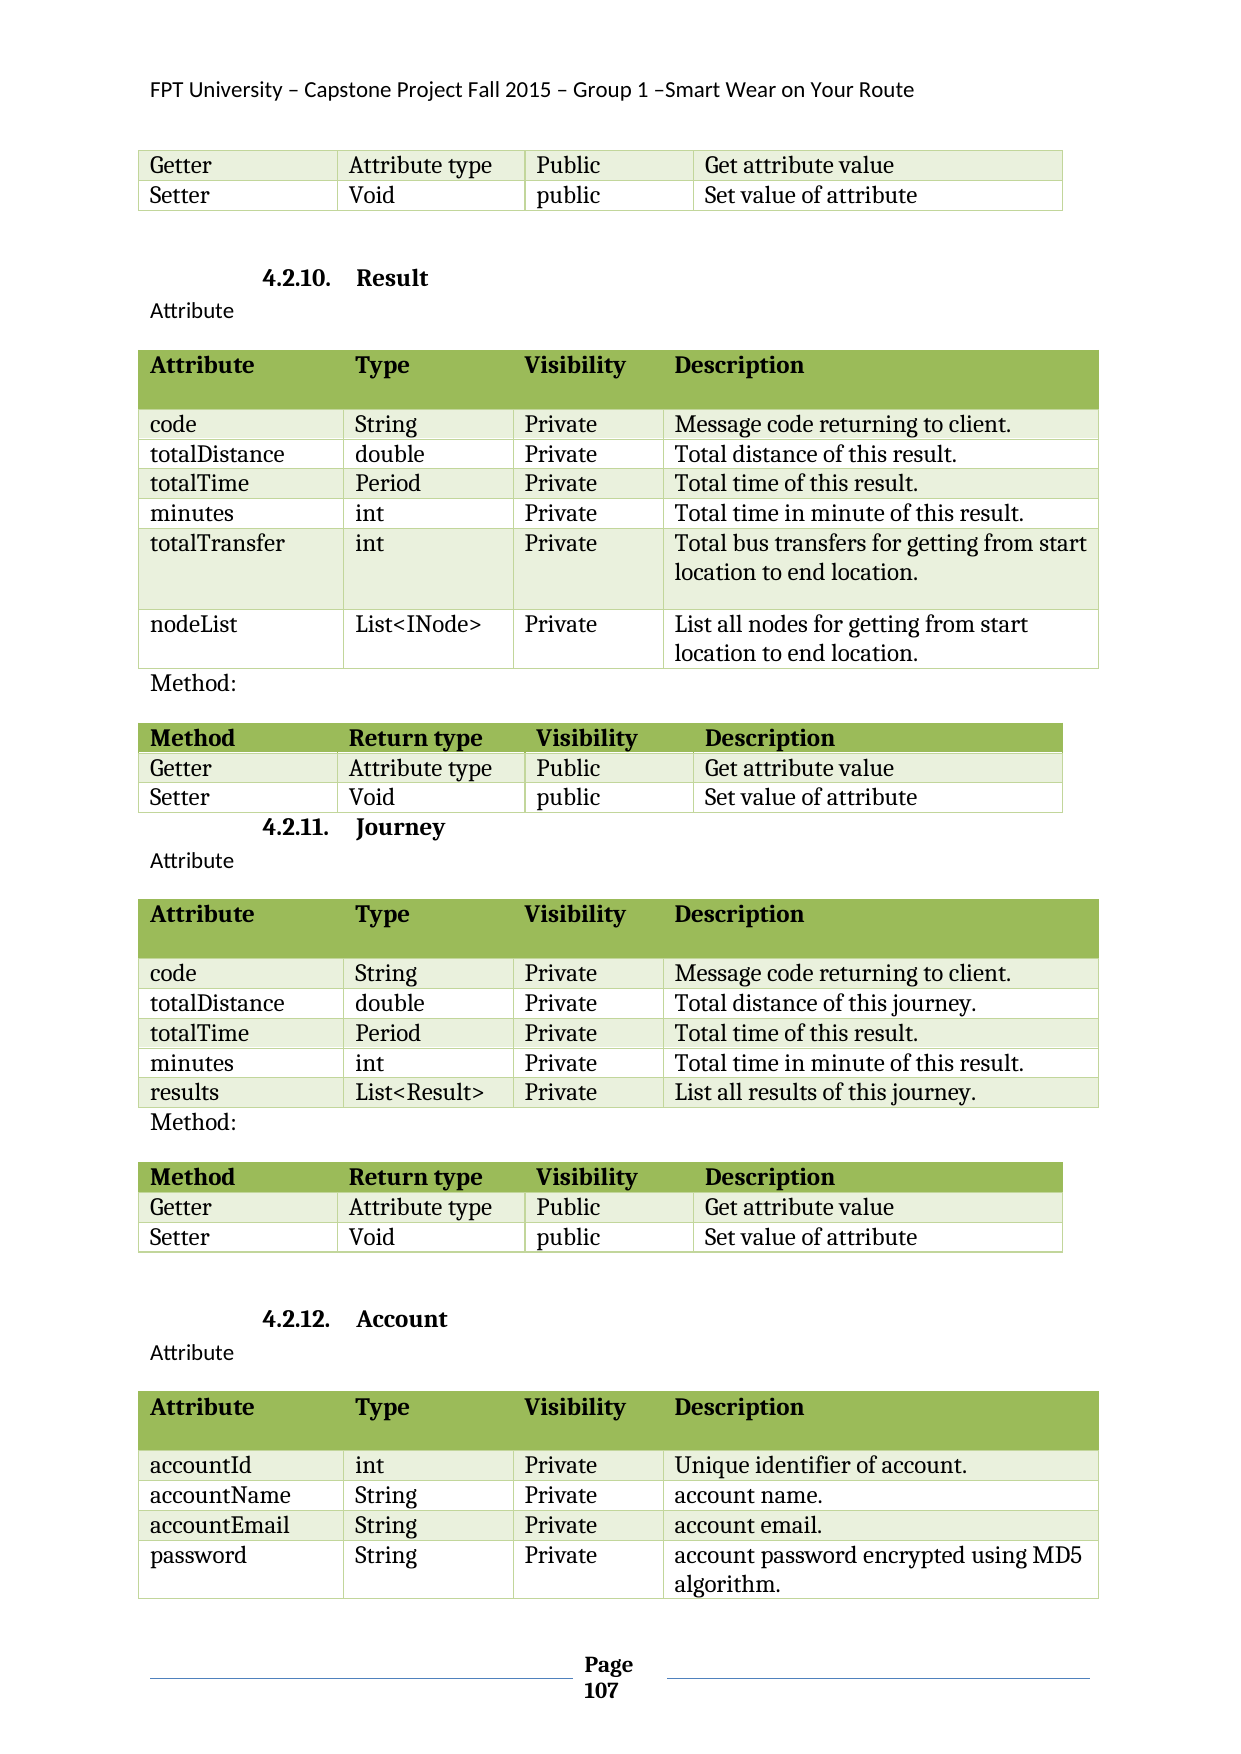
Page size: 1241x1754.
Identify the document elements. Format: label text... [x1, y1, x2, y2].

table_cell Private [514, 1541, 663, 1598]
table_cell String [344, 1541, 513, 1598]
table_cell account name. [664, 1481, 1098, 1510]
text Method: [150, 1108, 1090, 1137]
table_cell String [344, 1511, 513, 1540]
table_cell Get attribute value [694, 754, 1062, 782]
table_header Visibility [514, 900, 663, 958]
table_cell Setter [139, 181, 337, 209]
table_cell Set value of attribute [694, 181, 1062, 209]
table_cell Total distance of this journey. [664, 989, 1098, 1018]
table_cell Private [514, 1451, 663, 1480]
table_header Description [664, 351, 1098, 409]
table_header Method [139, 724, 337, 752]
table_cell totalTransfer [139, 529, 343, 609]
table_cell Setter [139, 1223, 337, 1251]
table_cell Setter [139, 783, 337, 812]
table_cell Get attribute value [694, 1193, 1062, 1222]
table_cell password [139, 1541, 343, 1598]
text Attribute [150, 1338, 1090, 1366]
table_header Description [694, 1163, 1062, 1192]
table_cell Private [514, 959, 663, 988]
table_cell totalDistance [139, 440, 343, 468]
table_cell totalTime [139, 1019, 343, 1047]
table_cell Private [514, 440, 663, 468]
table_header Visibility [514, 1393, 663, 1450]
table_cell minutes [139, 1049, 343, 1077]
table_cell public [526, 783, 693, 812]
table_header Method [139, 1163, 337, 1192]
table_cell totalDistance [139, 989, 343, 1018]
table_cell Void [338, 181, 524, 209]
text Method: [150, 669, 1090, 698]
table_cell Set value of attribute [694, 1223, 1062, 1251]
subtitle Result [262, 264, 1090, 292]
table_cell List<Result> [344, 1078, 513, 1107]
table_cell List<INode> [344, 610, 513, 668]
table_cell Private [514, 410, 663, 438]
table_cell Private [514, 610, 663, 668]
table_header Return type [338, 1163, 524, 1192]
table_cell Get attribute value [694, 151, 1062, 180]
table_cell code [139, 959, 343, 988]
table_header Description [664, 900, 1098, 958]
table_cell Total time of this result. [664, 1019, 1098, 1047]
table_cell Period [344, 469, 513, 498]
table_cell Getter [139, 1193, 337, 1222]
table_cell List all nodes for getting from start location to end location. [664, 610, 1098, 668]
table_cell Total time in minute of this result. [664, 499, 1098, 528]
table_cell Private [514, 1511, 663, 1540]
table_cell Set value of attribute [694, 783, 1062, 812]
table_cell totalTime [139, 469, 343, 498]
table_header Type [344, 900, 513, 958]
table_cell minutes [139, 499, 343, 528]
table_cell accountName [139, 1481, 343, 1510]
table_cell nodeList [139, 610, 343, 668]
table_header Visibility [526, 1163, 693, 1192]
table_cell Total time in minute of this result. [664, 1049, 1098, 1077]
table_cell double [344, 440, 513, 468]
table_cell Private [514, 1049, 663, 1077]
table_header Type [344, 1393, 513, 1450]
table_cell String [344, 1481, 513, 1510]
table_cell Total bus transfers for getting from start location to end location. [664, 529, 1098, 609]
table_cell Private [514, 989, 663, 1018]
table_header Attribute [139, 351, 343, 409]
table_cell results [139, 1078, 343, 1107]
subtitle Journey [262, 813, 1090, 842]
table_cell int [344, 1049, 513, 1077]
table_cell Private [514, 1078, 663, 1107]
table_cell Attribute type [338, 754, 524, 782]
table_header Return type [338, 724, 524, 752]
table_cell public [526, 181, 693, 209]
table_cell int [344, 529, 513, 609]
table_header Description [694, 724, 1062, 752]
table_cell Private [514, 469, 663, 498]
table_header Description [664, 1393, 1098, 1450]
table_cell Public [526, 1193, 693, 1222]
table_cell account password encrypted using MD5 algorithm. [664, 1541, 1098, 1598]
table_cell accountEmail [139, 1511, 343, 1540]
subtitle Account [262, 1305, 1090, 1334]
table_cell int [344, 1451, 513, 1480]
table_cell Attribute type [338, 1193, 524, 1222]
table_header Visibility [514, 351, 663, 409]
table_cell Private [514, 499, 663, 528]
text Attribute [150, 297, 1090, 325]
table_cell int [344, 499, 513, 528]
table_cell Getter [139, 754, 337, 782]
table_cell Message code returning to client. [664, 959, 1098, 988]
table_cell Total distance of this result. [664, 440, 1098, 468]
table_header Attribute [139, 900, 343, 958]
table_cell Getter [139, 151, 337, 180]
table_header Type [344, 351, 513, 409]
table_cell public [526, 1223, 693, 1251]
table_cell Total time of this result. [664, 469, 1098, 498]
table_cell String [344, 410, 513, 438]
table_cell String [344, 959, 513, 988]
table_cell Public [526, 754, 693, 782]
table_header Visibility [526, 724, 693, 752]
table_header Attribute [139, 1393, 343, 1450]
table_cell account email. [664, 1511, 1098, 1540]
table_cell Private [514, 529, 663, 609]
table_cell double [344, 989, 513, 1018]
table_cell Void [338, 783, 524, 812]
table_cell Period [344, 1019, 513, 1047]
table_cell Unique identifier of account. [664, 1451, 1098, 1480]
table_cell Message code returning to client. [664, 410, 1098, 438]
table_cell Private [514, 1019, 663, 1047]
table_cell Void [338, 1223, 524, 1251]
table_cell Public [526, 151, 693, 180]
table_cell code [139, 410, 343, 438]
table_cell List all results of this journey. [664, 1078, 1098, 1107]
table_cell Attribute type [338, 151, 524, 180]
table_cell accountId [139, 1451, 343, 1480]
table_cell Private [514, 1481, 663, 1510]
text Attribute [150, 846, 1090, 874]
